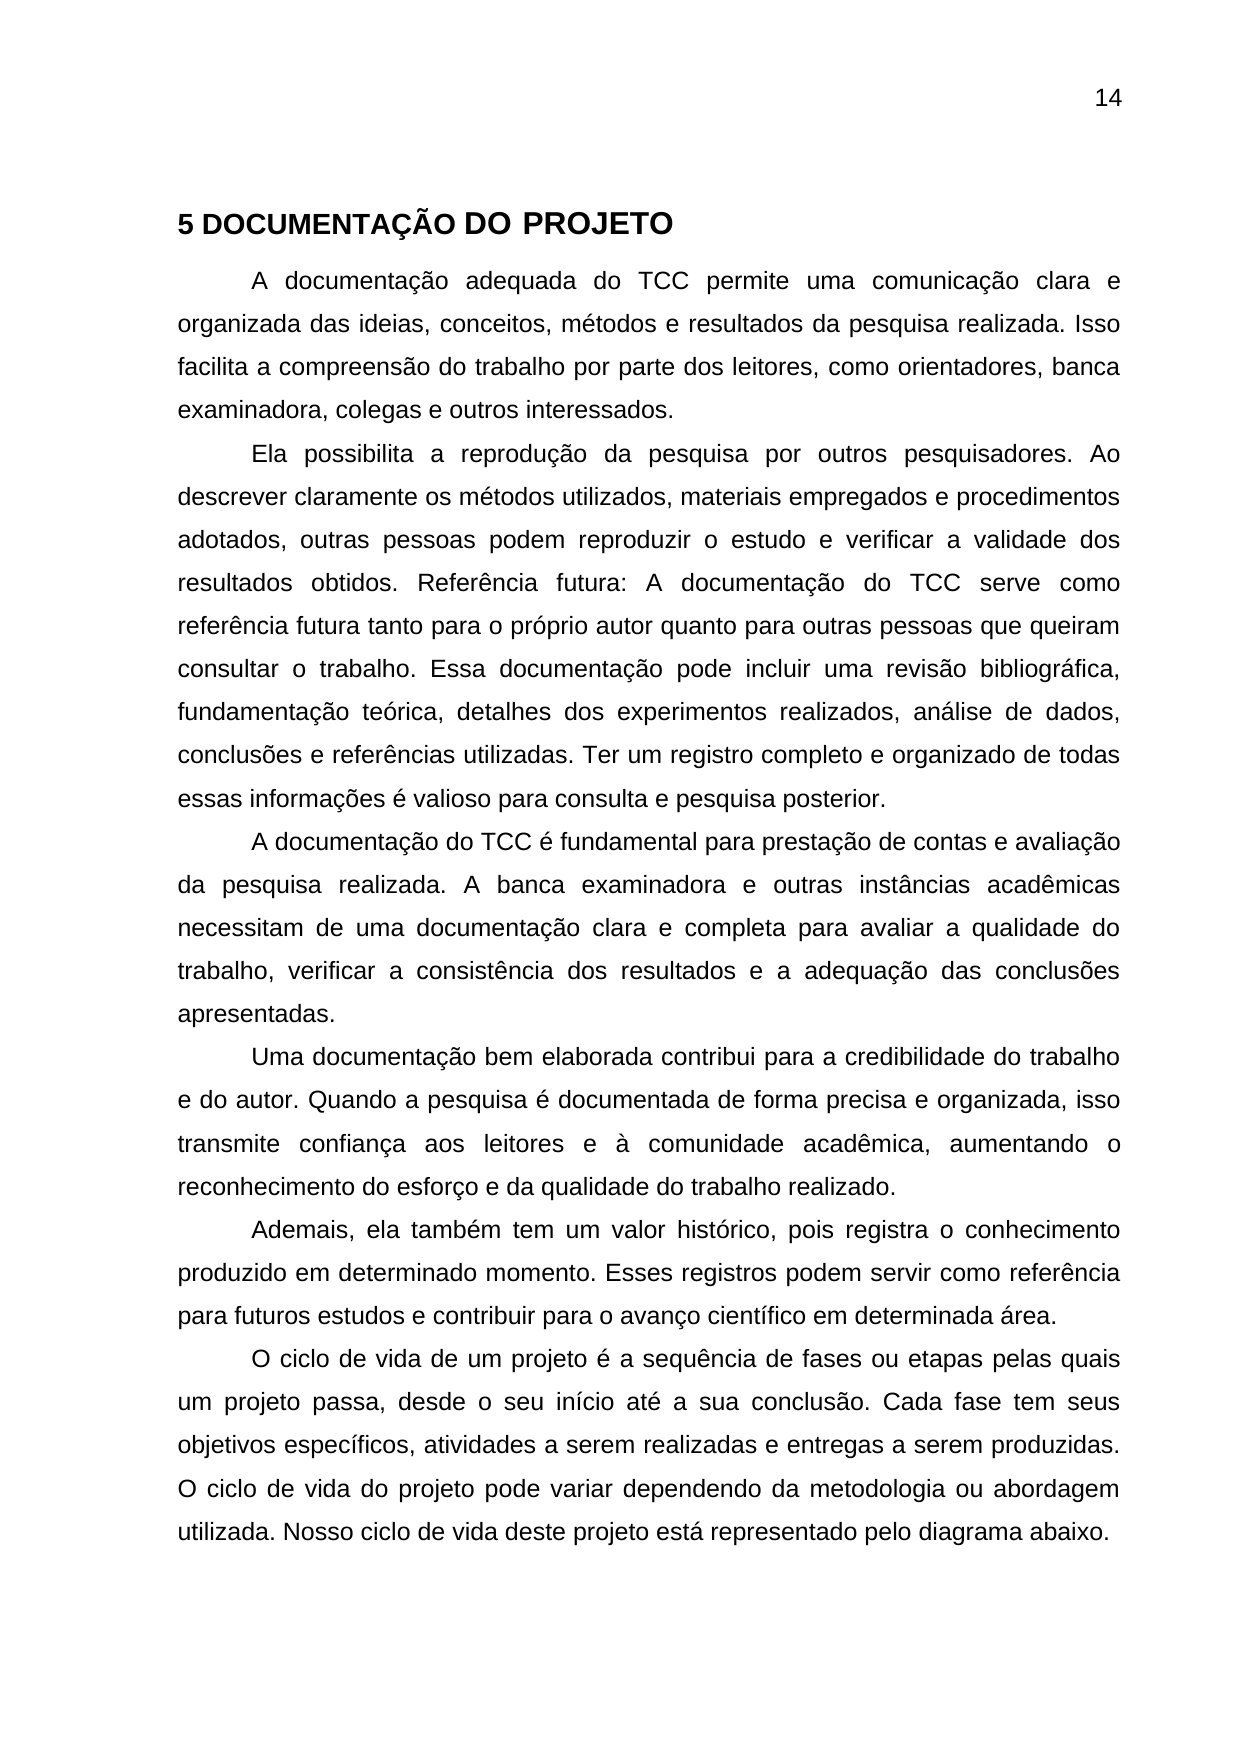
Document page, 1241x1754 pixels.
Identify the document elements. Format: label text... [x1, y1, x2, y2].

text A documentação adequada do TCC permite uma comunicação clara e organizada das ideias, conceitos, métodos e resultados da pesquisa realizada. Isso facilita a compreensão do trabalho por parte dos leitores, como orientadores, banca examinadora, colegas e outros interessados. [177, 266, 1122, 424]
subtitle 5 DOCUMENTAÇÃO do projeto [177, 198, 1122, 243]
text A documentação do TCC é fundamental para prestação de contas e avaliação da pesquisa realizada. A banca examinadora e outras instâncias acadêmicas necessitam de uma documentação clara e completa para avaliar a qualidade do trabalho, verificar a consistência dos resultados e a adequação das conclusões apresentadas. [177, 827, 1122, 1028]
text Ademais, ela também tem um valor histórico, pois registra o conhecimento produzido em determinado momento. Esses registros podem servir como referência para futuros estudos e contribuir para o avanço científico em determinada área. [177, 1215, 1122, 1330]
text O ciclo de vida de um projeto é a sequência de fases ou etapas pelas quais um projeto passa, desde o seu início até a sua conclusão. Cada fase tem seus objetivos específicos, atividades a serem realizadas e entregas a serem produzidas. O ciclo de vida do projeto pode variar dependendo da metodologia ou abordagem utilizada. Nosso ciclo de vida deste projeto está representado pelo diagrama abaixo. [177, 1344, 1122, 1545]
text Ela possibilita a reprodução da pesquisa por outros pesquisadores. Ao descrever claramente os métodos utilizados, materiais empregados e procedimentos adotados, outras pessoas podem reproduzir o estudo e verificar a validade dos resultados obtidos. Referência futura: A documentação do TCC serve como referência futura tanto para o próprio autor quanto para outras pessoas que queiram consultar o trabalho. Essa documentação pode incluir uma revisão bibliográfica, fundamentação teórica, detalhes dos experimentos realizados, análise de dados, conclusões e referências utilizadas. Ter um registro completo e organizado de todas essas informações é valioso para consulta e pesquisa posterior. [177, 438, 1122, 812]
text Uma documentação bem elaborada contribui para a credibilidade do trabalho e do autor. Quando a pesquisa é documentada de forma precisa e organizada, isso transmite confiança aos leitores e à comunidade acadêmica, aumentando o reconhecimento do esforço e da qualidade do trabalho realizado. [177, 1042, 1122, 1200]
